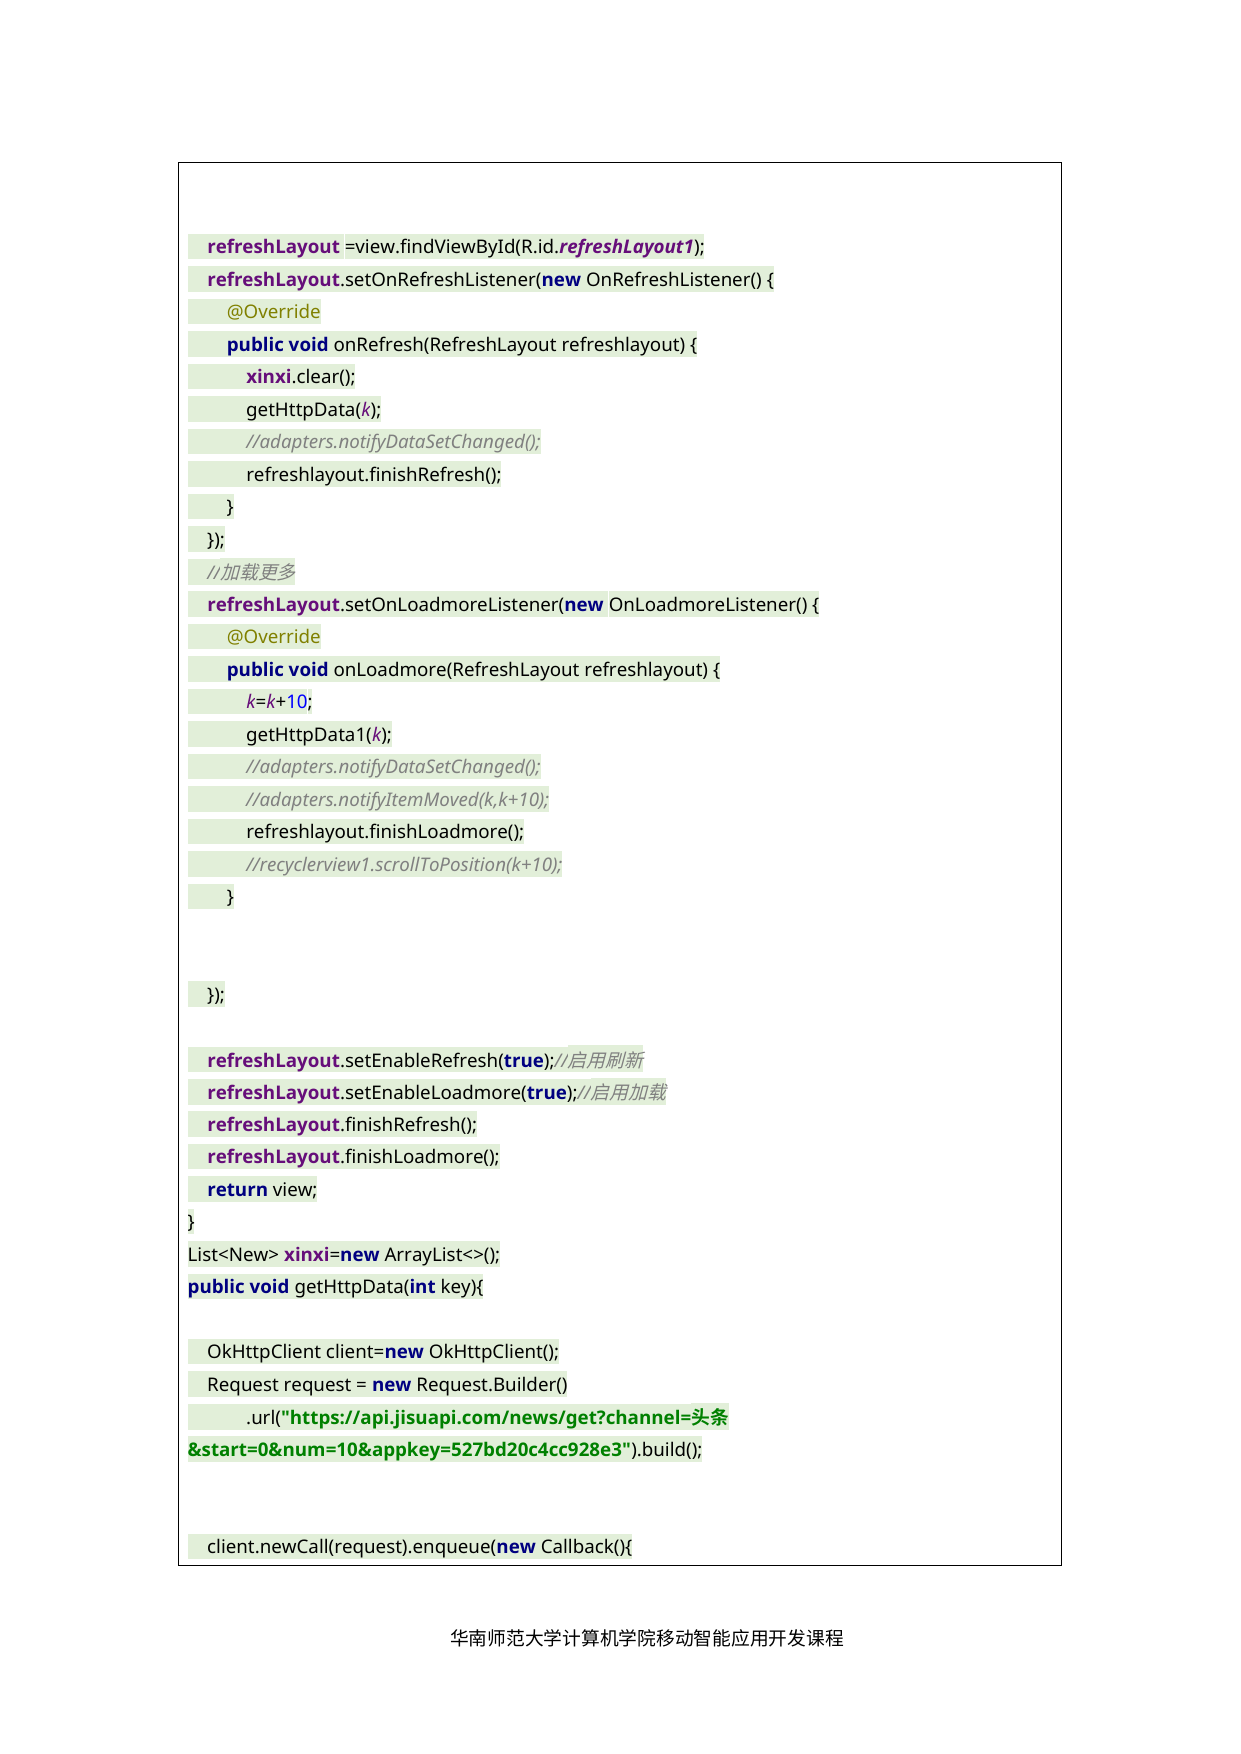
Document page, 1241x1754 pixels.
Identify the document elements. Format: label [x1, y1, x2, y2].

text [179, 163, 1061, 1565]
